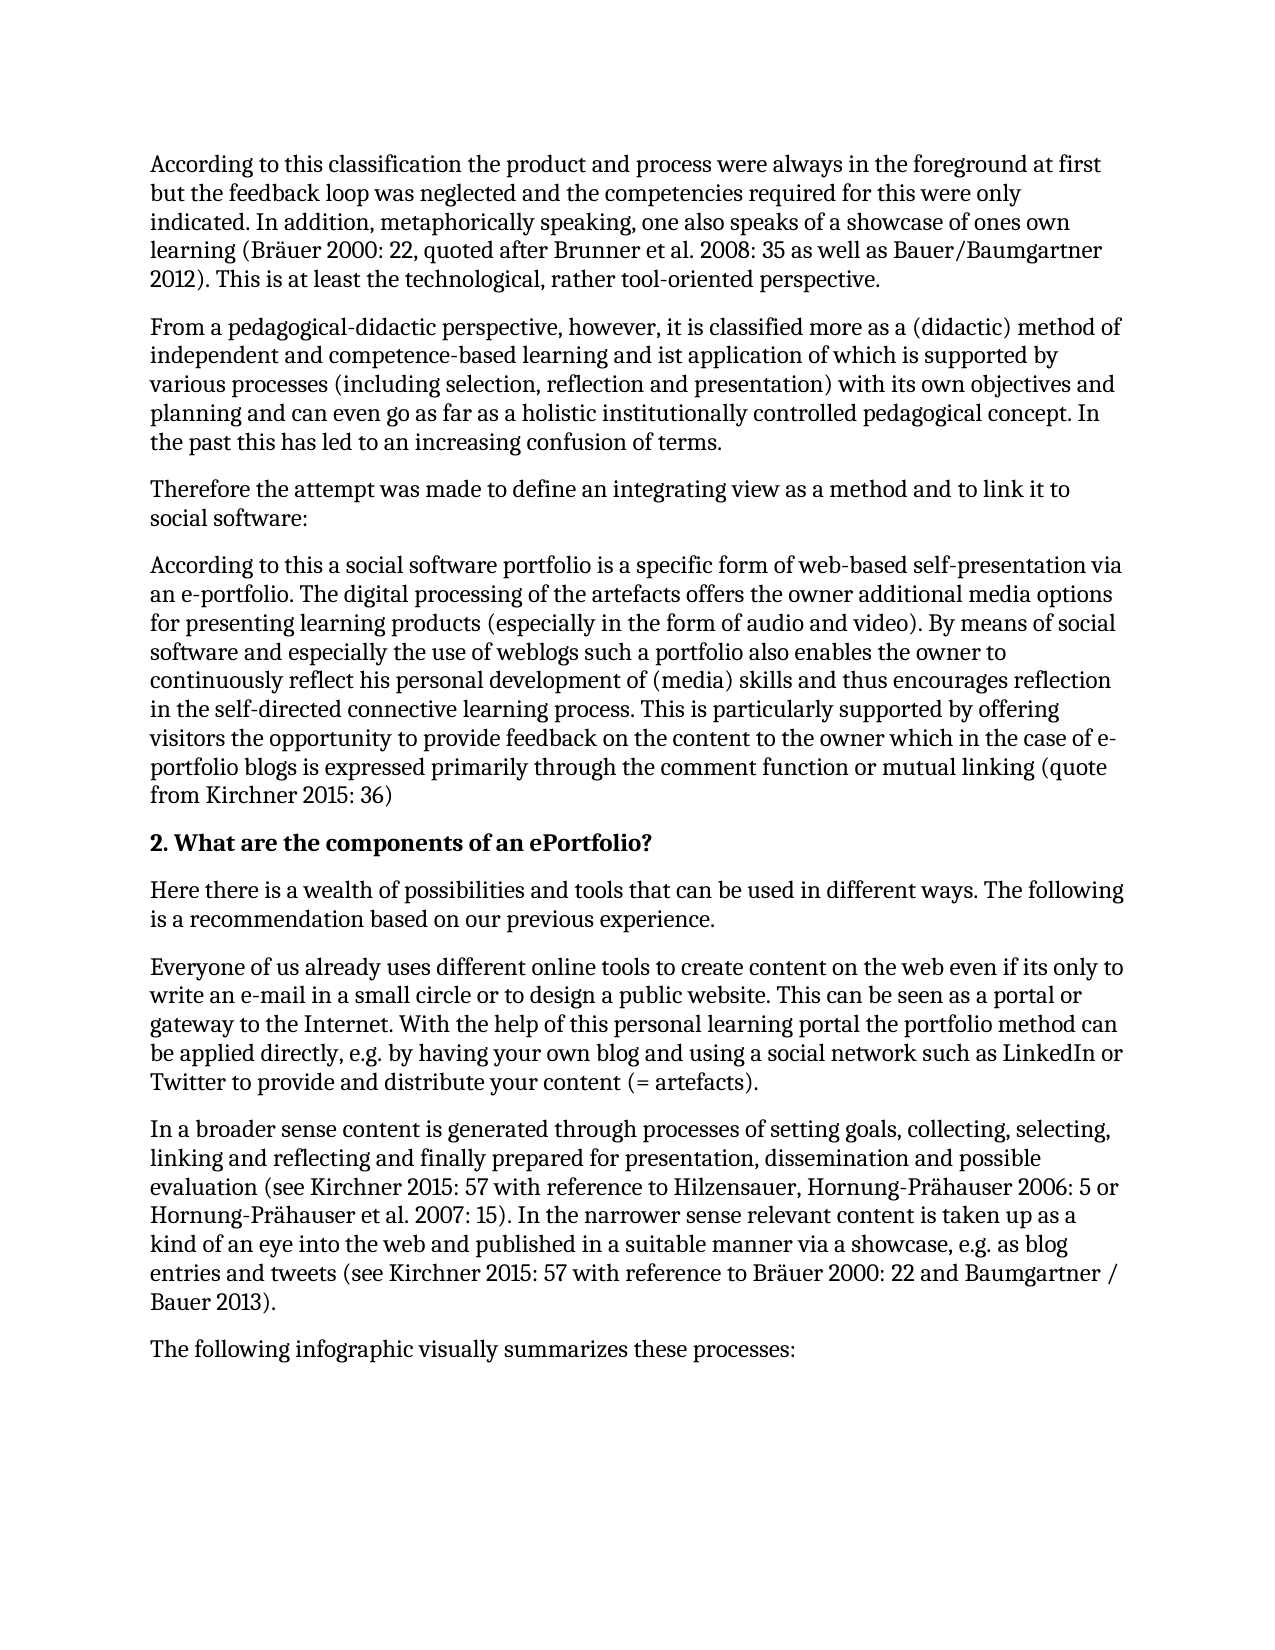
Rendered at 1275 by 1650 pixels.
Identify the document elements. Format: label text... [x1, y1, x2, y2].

text According to this a social software portfolio is a specific form of web-based self-presentation via an e-portfolio. The digital processing of the artefacts offers the owner additional media options for presenting learning products (especially in the form of audio and video). By means of social software and especially the use of weblogs such a portfolio also enables the owner to continuously reflect his personal development of (media) skills and thus encourages reflection in the self-directed connective learning process. This is particularly supported by offering visitors the opportunity to provide feedback on the content to the owner which in the case of e-portfolio blogs is expressed primarily through the comment function or mutual linking (quote from Kirchner 2015: 36) [150, 551, 1125, 810]
text The following infographic visually summarizes these processes: [150, 1335, 1125, 1364]
text Here there is a wealth of possibilities and tools that can be used in different ways. The following is a recommendation based on our previous experience. [150, 876, 1125, 934]
text 2. What are the components of an ePortfolio? [150, 829, 1125, 857]
text According to this classification the product and process were always in the foreground at first but the feedback loop was neglected and the competencies required for this were only indicated. In addition, metaphorically speaking, one also speaks of a showcase of ones own learning (Bräuer 2000: 22, quoted after Brunner et al. 2008: 35 as well as Bauer/Baumgartner 2012). This is at least the technological, rather tool-oriented perspective. [150, 150, 1125, 294]
text Everyone of us already uses different online tools to create content on the web even if its only to write an e-mail in a small circle or to design a public website. This can be seen as a portal or gateway to the Internet. With the help of this personal learning portal the portfolio method can be applied directly, e.g. by having your own blog and using a social network such as LinkedIn or Twitter to provide and distribute your content (= artefacts). [150, 952, 1125, 1096]
text Therefore the attempt was made to define an integrating view as a method and to link it to social software: [150, 475, 1125, 532]
text From a pedagogical-didactic perspective, however, it is classified more as a (didactic) method of independent and competence-based learning and ist application of which is supported by various processes (including selection, reflection and presentation) with its own objectives and planning and can even go as far as a holistic institutionally controlled pedagogical concept. In the past this has led to an increasing confusion of terms. [150, 312, 1125, 456]
text In a broader sense content is generated through processes of setting goals, collecting, selecting, linking and reflecting and finally prepared for presentation, dissemination and possible evaluation (see Kirchner 2015: 57 with reference to Hilzensauer, Hornung-Prähauser 2006: 5 or Hornung-Prähauser et al. 2007: 15). In the narrower sense relevant content is taken up as a kind of an eye into the web and published in a suitable manner via a showcase, e.g. as blog entries and tweets (see Kirchner 2015: 57 with reference to Bräuer 2000: 22 and Baumgartner / Bauer 2013). [150, 1115, 1125, 1316]
